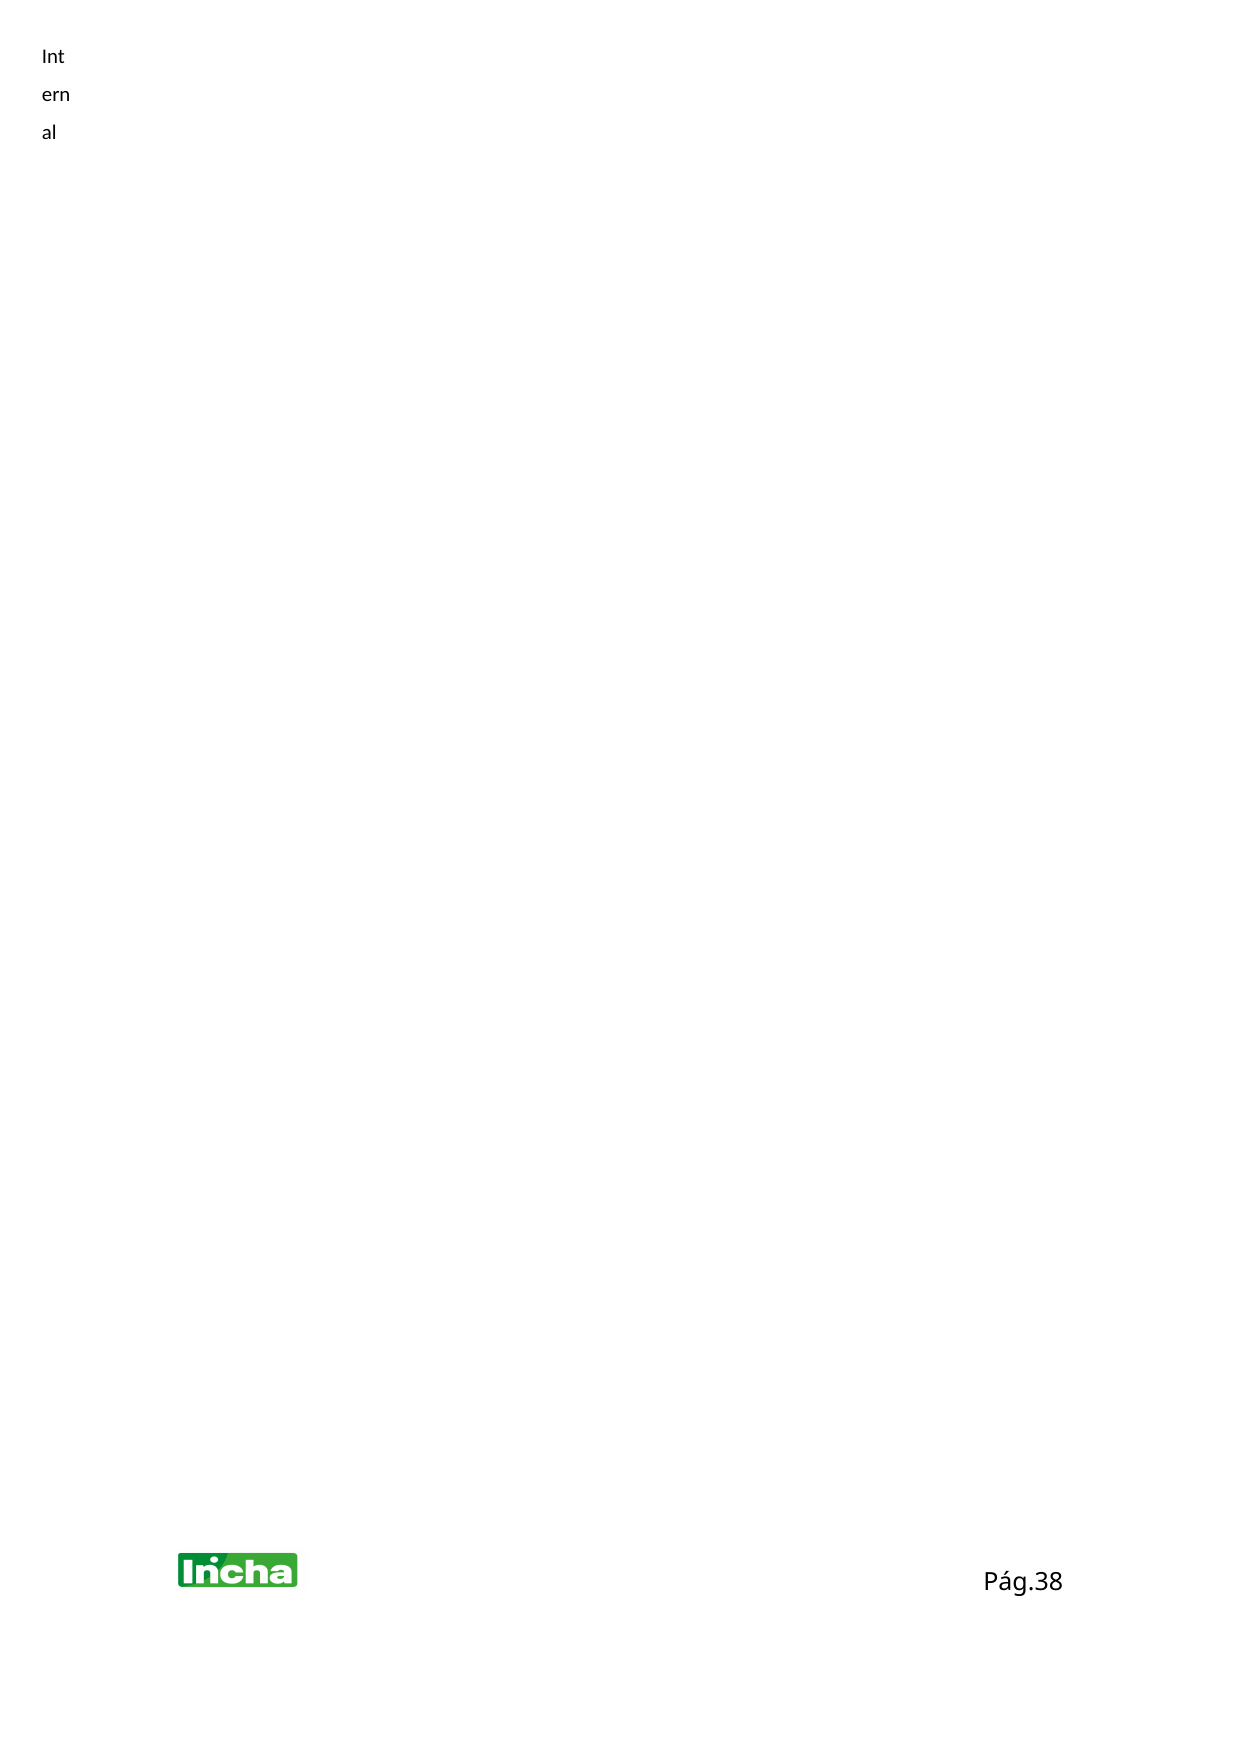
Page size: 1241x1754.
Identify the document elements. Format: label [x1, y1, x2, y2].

picture [177, 1547, 309, 1591]
